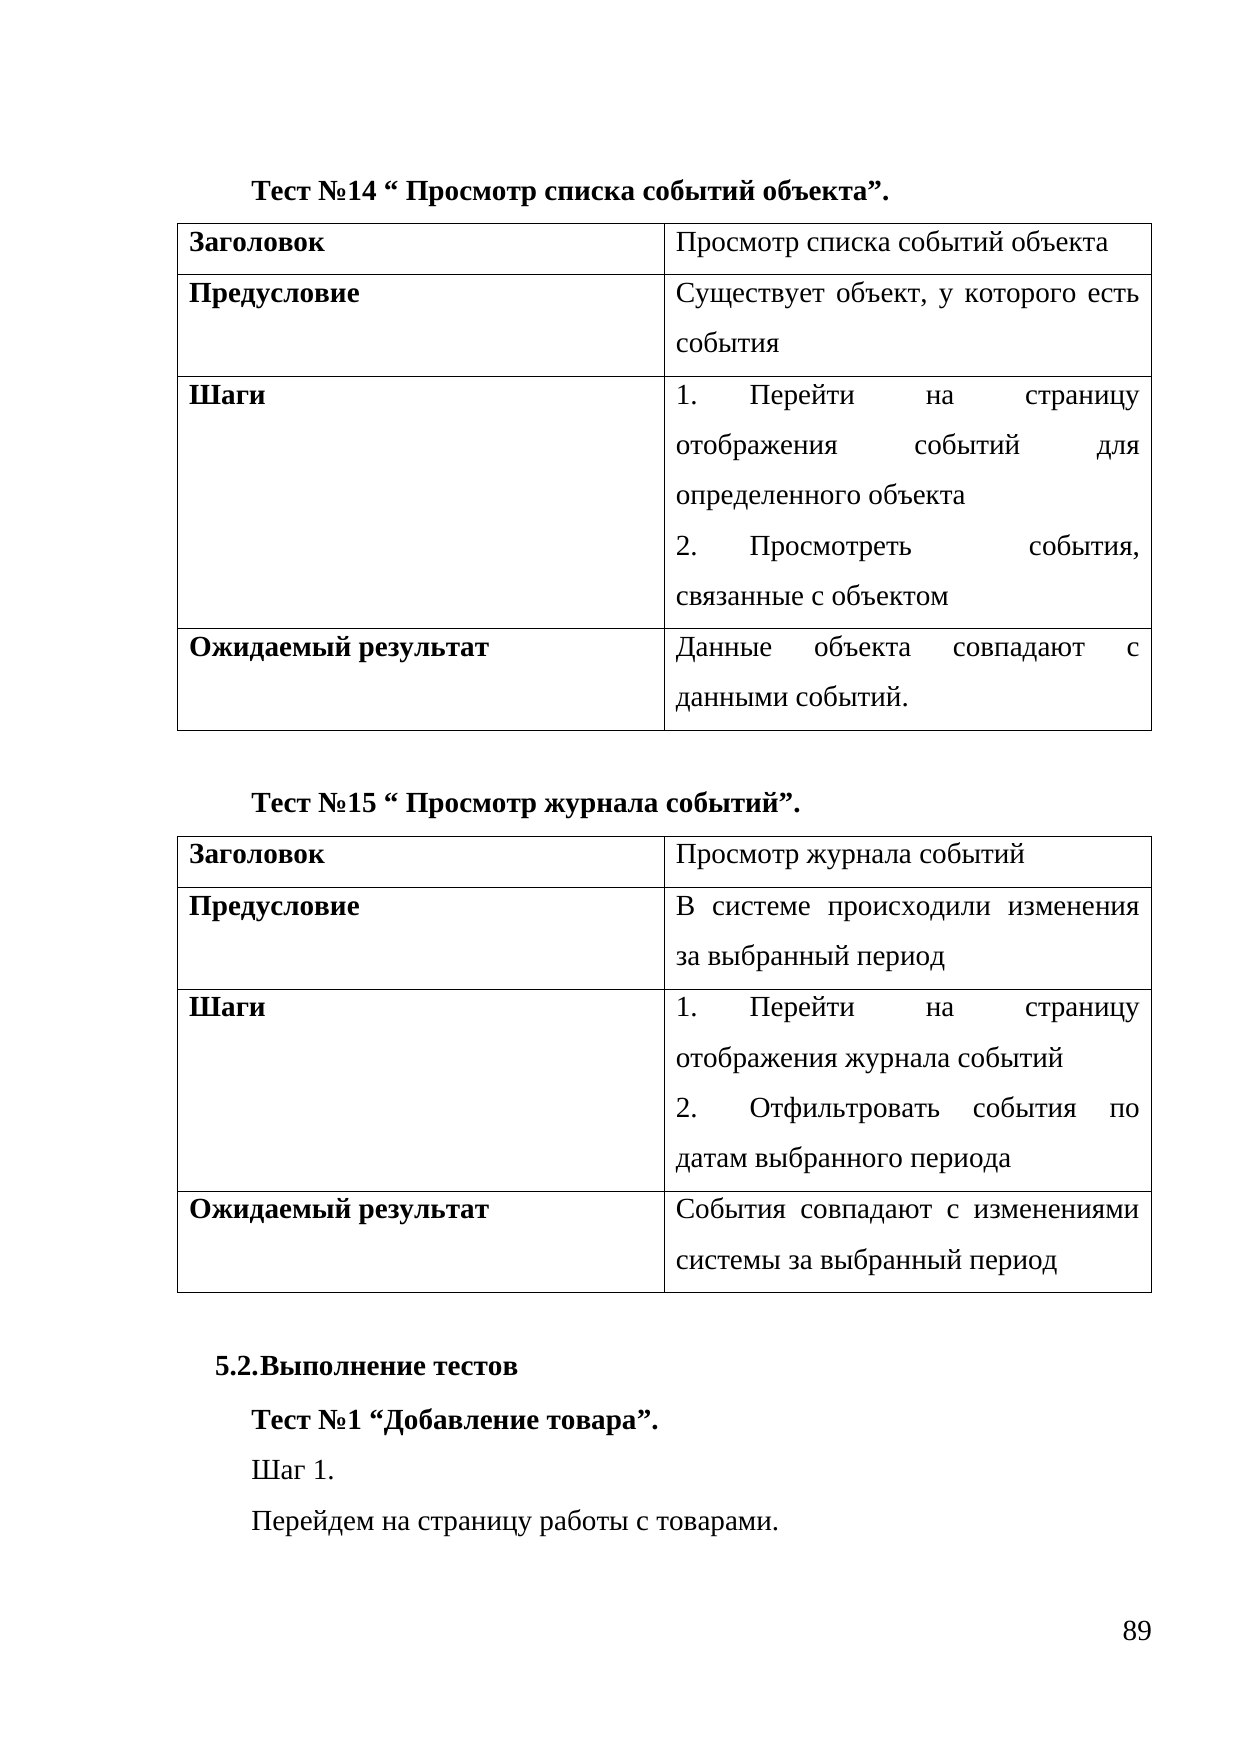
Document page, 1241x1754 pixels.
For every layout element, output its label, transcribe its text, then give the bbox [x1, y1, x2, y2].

table_cell Существует объект, у которого есть события [665, 275, 1151, 376]
table_cell Шаги [178, 990, 664, 1191]
table_cell Ожидаемый результат [178, 629, 664, 730]
table_header Просмотр списка событий объекта [665, 224, 1151, 274]
table_header Заголовок [178, 224, 664, 274]
table_cell Предусловие [178, 275, 664, 376]
table_cell Перейти на страницу отображения событий для определенного объекта Просмотреть события, связанные с объектом [665, 377, 1151, 628]
subtitle Тест №1 “Добавление товара”. [177, 1402, 1152, 1436]
table_cell Данные объекта совпадают с данными событий. [665, 629, 1151, 730]
subtitle Тест №15 “ Просмотр журнала событий”. [177, 785, 1152, 819]
table_cell Предусловие [178, 888, 664, 988]
table_cell События совпадают с изменениями системы за выбранный период [665, 1192, 1151, 1292]
subtitle Тест №14 “ Просмотр списка событий объекта”. [177, 173, 1152, 206]
table_cell Перейти на страницу отображения журнала событий Отфильтровать события по датам выбранного периода [665, 990, 1151, 1191]
table_cell Ожидаемый результат [178, 1192, 664, 1292]
table_header Просмотр журнала событий [665, 837, 1151, 887]
table_cell В системе происходили изменения за выбранный период [665, 888, 1151, 988]
subtitle Выполнение тестов [215, 1348, 1152, 1381]
table_header Заголовок [178, 837, 664, 887]
text Перейдем на страницу работы с товарами. [177, 1503, 1152, 1536]
table_cell Шаги [178, 377, 664, 628]
text Шаг 1. [177, 1452, 1152, 1486]
